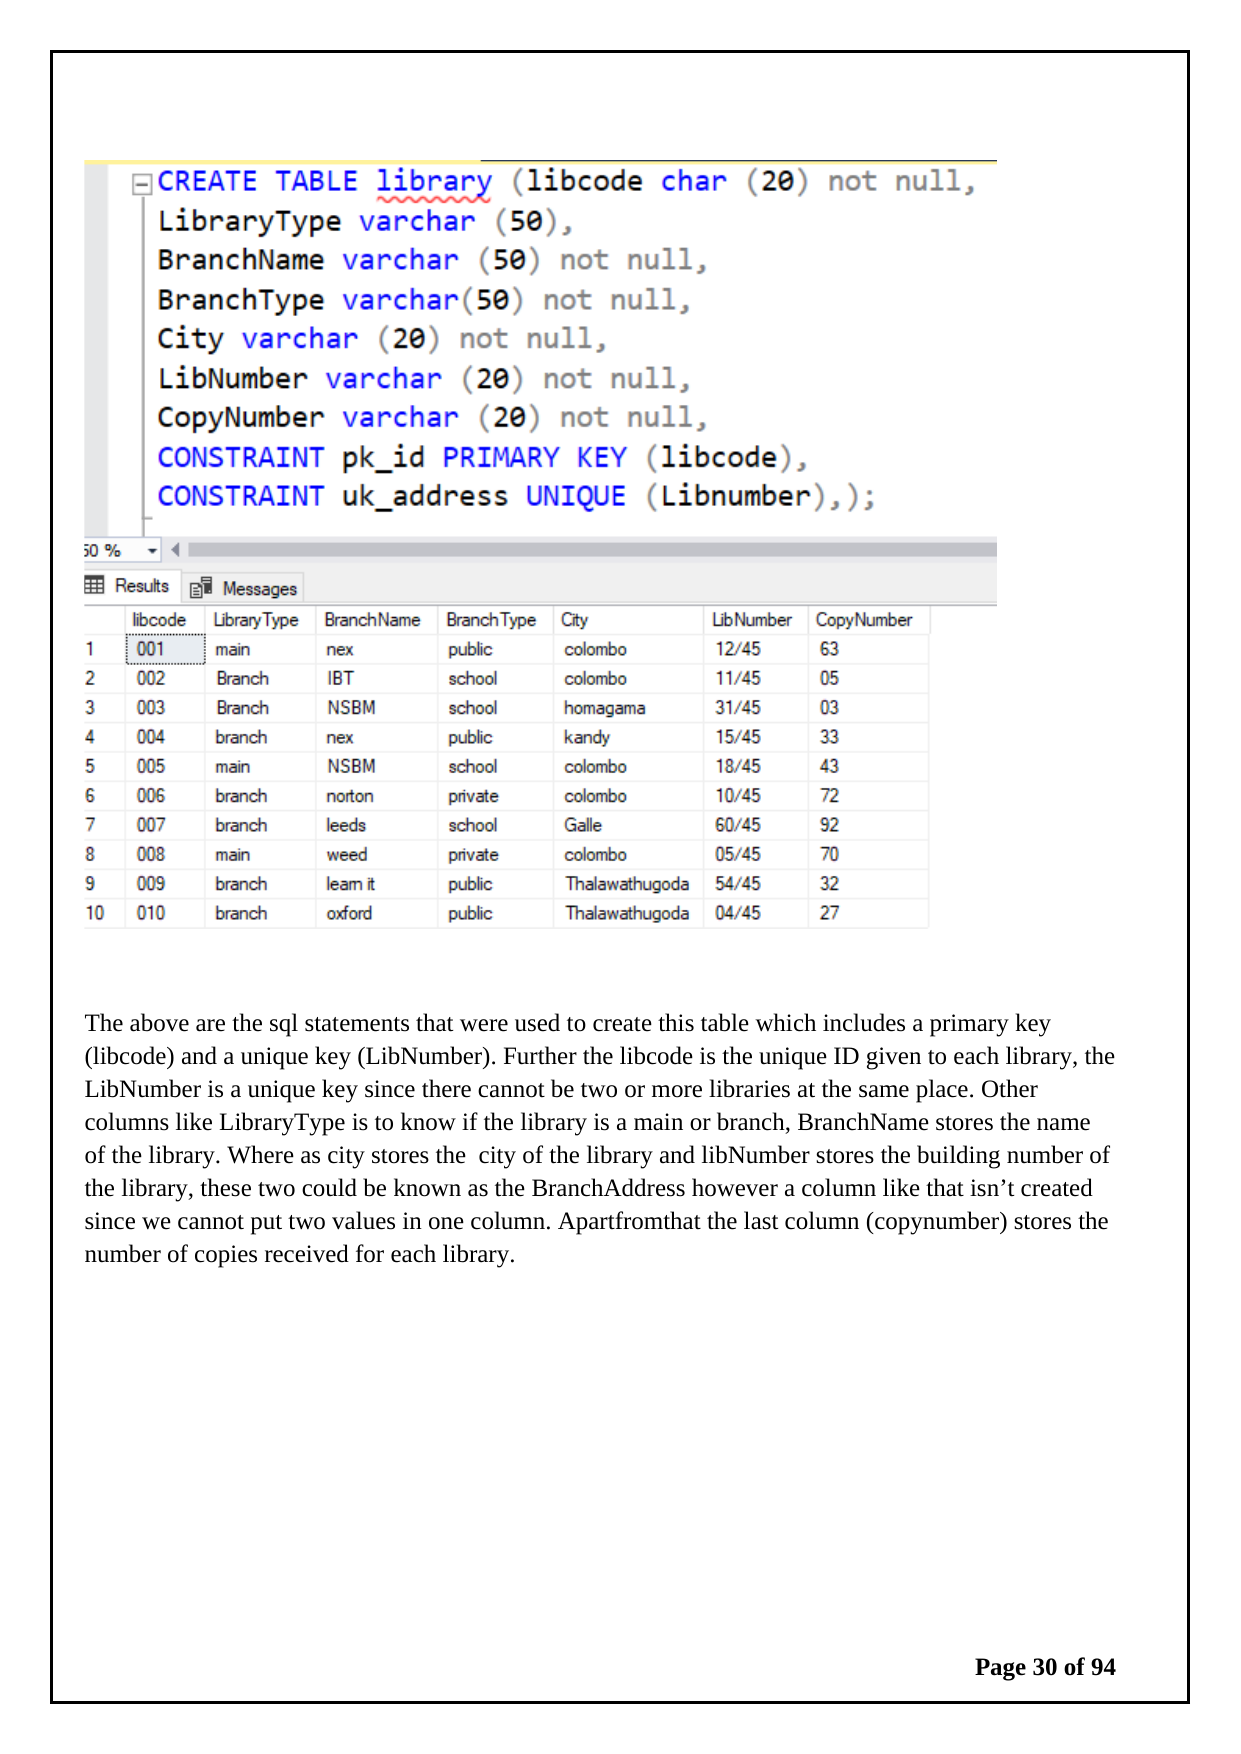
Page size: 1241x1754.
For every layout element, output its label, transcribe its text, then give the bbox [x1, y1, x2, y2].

text The above are the sql statements that were used to create this table which includes a primary key (libcode) and a unique key (LibNumber). Further the libcode is the unique ID given to each library, the LibNumber is a unique key since there cannot be two or more libraries at the same place. Other columns like LibraryType is to know if the library is a main or branch, BranchName stores the name of the library. Where as city stores the city of the library and libNumber stores the building number of the library, these two could be known as the BranchAddress however a column like that isn’t created since we cannot put two values in one column. Apartfromthat the last column (copynumber) stores the number of copies received for each library. [84, 1008, 1116, 1268]
picture [84, 160, 997, 929]
